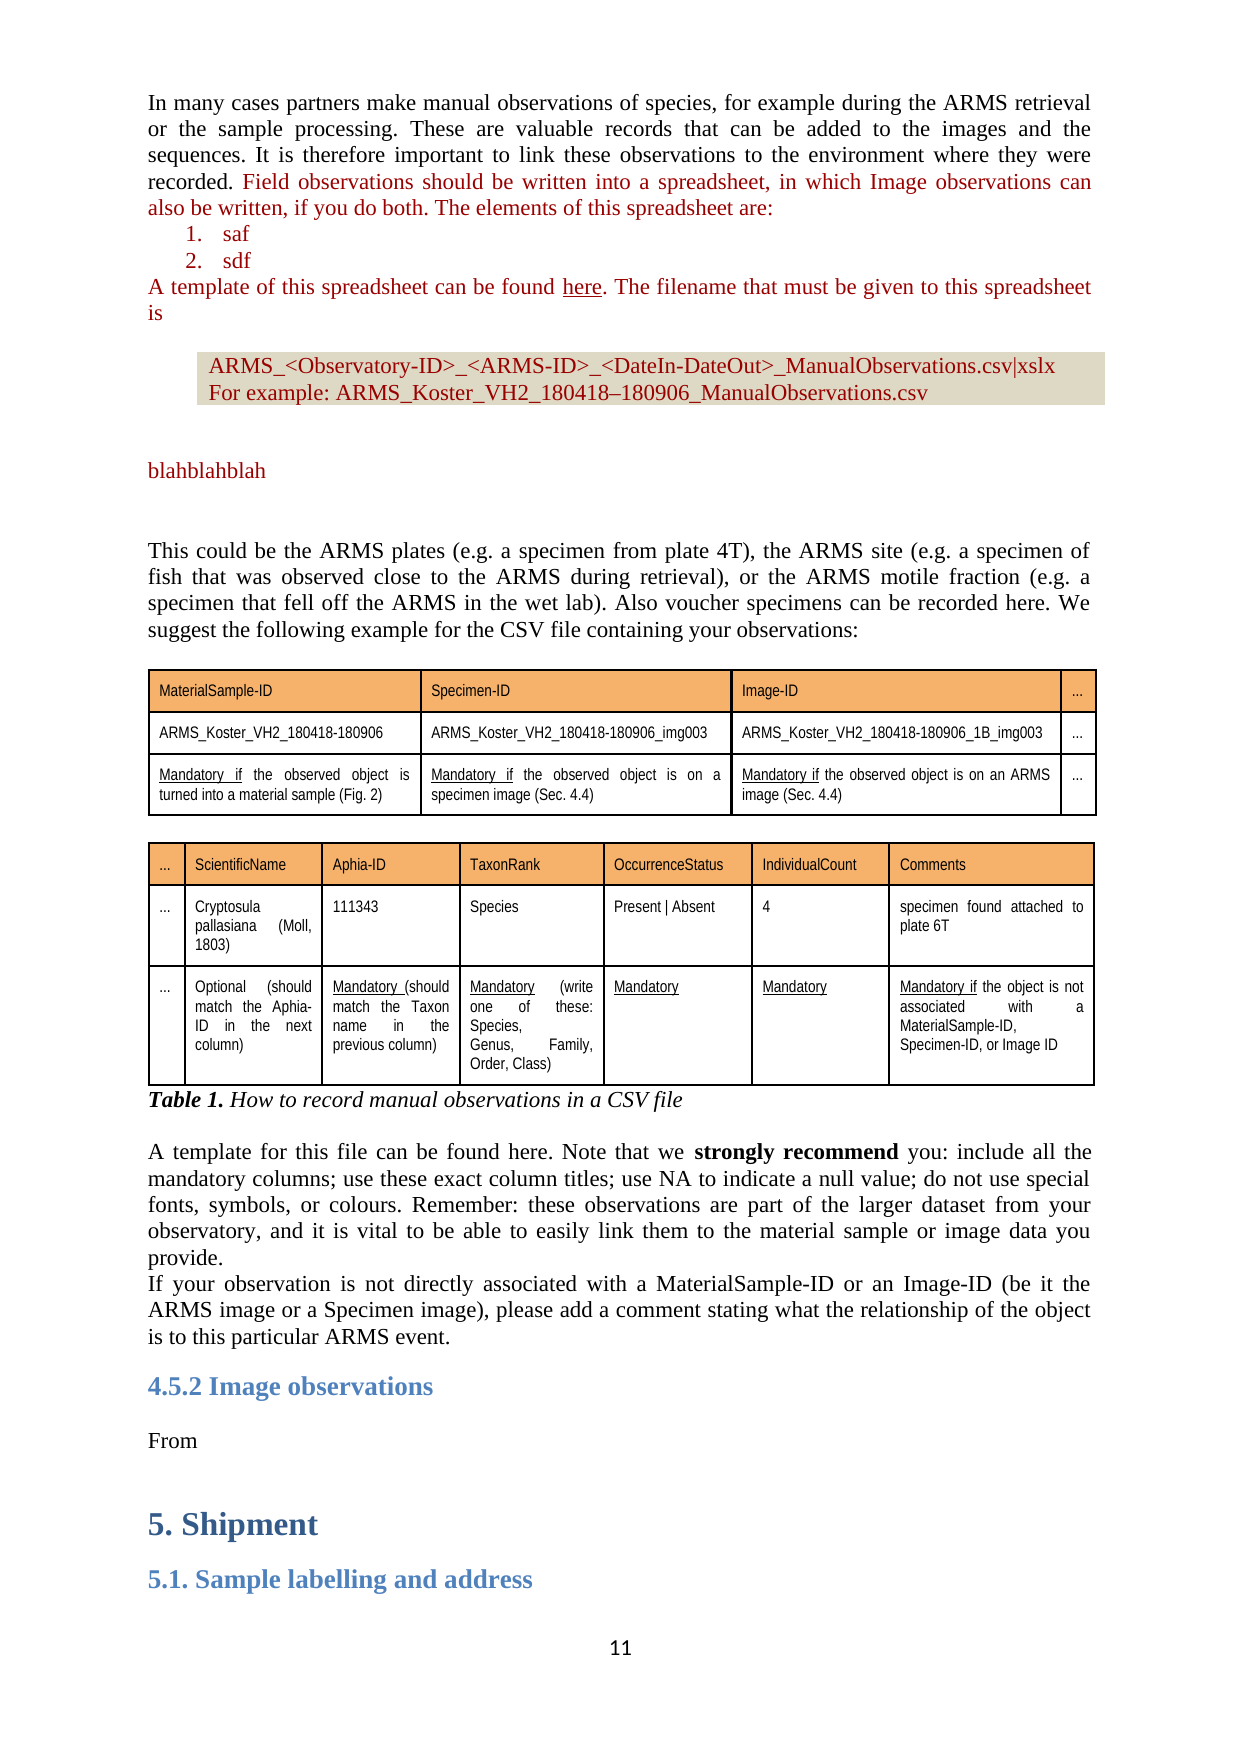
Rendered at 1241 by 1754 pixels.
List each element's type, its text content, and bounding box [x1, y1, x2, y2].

list saf [185, 220, 1092, 247]
table_header Comments [890, 844, 1093, 884]
text A template of this spreadsheet can be found here. The filename that must be given to this spreadsheet is [148, 273, 1092, 326]
table_cell Mandatory (write one of these: Species, Genus, Family, Order, Class) [461, 967, 603, 1083]
table_cell ... [1062, 713, 1095, 753]
table_header TaxonRank [461, 844, 603, 884]
table_cell Mandatory if the observed object is turned into a material sample (Fig. 2) [150, 755, 420, 814]
text If your observation is not directly associated with a MaterialSample-ID or an Image-ID (be it the ARMS image or a Specimen image), please add a comment stating what the relationship of the object is to this particular ARMS event. [148, 1270, 1092, 1349]
table_cell Present | Absent [605, 886, 751, 965]
table_header IndividualCount [753, 844, 888, 884]
table_cell Mandatory (should match the Taxon name in the previous column) [323, 967, 459, 1083]
table_header Aphia-ID [323, 844, 459, 884]
table_cell Mandatory if the object is not associated with a MaterialSample-ID, Specimen-ID, or Image ID [890, 967, 1093, 1083]
table_cell Mandatory [605, 967, 751, 1083]
table_cell Mandatory if the observed object is on a specimen image (Sec. 4.4) [422, 755, 730, 814]
table_header ScientificName [186, 844, 321, 884]
table_cell ARMS_Koster_VH2_180418-180906_img003 [422, 713, 730, 753]
table_cell ... [1062, 755, 1095, 814]
text In many cases partners make manual observations of species, for example during the ARMS retrieval or the sample processing. These are valuable records that can be added to the images and the sequences. It is therefore important to link these observations to the environment where they were recorded. Field observations should be written into a spreadsheet, in which Image observations can also be written, if you do both. The elements of this spreadsheet are: [148, 89, 1092, 220]
subtitle 5.1. Sample labelling and address [148, 1563, 1092, 1594]
subtitle 4.5.2 Image observations [148, 1370, 1092, 1401]
table_header Image-ID [733, 671, 1060, 711]
text This could be the ARMS plates (e.g. a specimen from plate 4T), the ARMS site (e.g. a specimen of fish that was observed close to the ARMS during retrieval), or the ARMS motile fraction (e.g. a specimen that fell off the ARMS in the wet lab). Also voucher specimens can be recorded here. We suggest the following example for the CSV file containing your observations: [148, 537, 1092, 642]
table_header ... [150, 844, 184, 884]
table_cell ARMS_Koster_VH2_180418-180906 [150, 713, 420, 753]
list sdf [185, 247, 1092, 273]
table_header MaterialSample-ID [150, 671, 420, 711]
table_header OccurrenceStatus [605, 844, 751, 884]
table_header ARMS_<Observatory-ID>_<ARMS-ID>_<DateIn-DateOut>_ManualObservations.csv|xslx For example: ARMS_Koster_VH2_180418–180906_ManualObservations.csv [197, 352, 1105, 405]
table_header ... [1062, 671, 1095, 711]
table_cell ... [150, 967, 184, 1083]
table_cell Optional (should match the Aphia-ID in the next column) [186, 967, 321, 1083]
text From [148, 1427, 1092, 1454]
text blahblahblah [148, 458, 1092, 484]
table_cell 4 [753, 886, 888, 965]
subtitle 5. Shipment [148, 1504, 1092, 1542]
table_cell 111343 [323, 886, 459, 965]
table_cell ARMS_Koster_VH2_180418-180906_1B_img003 [733, 713, 1060, 753]
table_cell specimen found attached to plate 6T [890, 886, 1093, 965]
table_cell ... [150, 886, 184, 965]
text Table 1. How to record manual observations in a CSV file [148, 1086, 1092, 1112]
table_cell Mandatory if the observed object is on an ARMS image (Sec. 4.4) [733, 755, 1060, 814]
table_header Specimen-ID [422, 671, 730, 711]
table_cell Species [461, 886, 603, 965]
table_cell Mandatory [753, 967, 888, 1083]
text A template for this file can be found here. Note that we strongly recommend you: include all the mandatory columns; use these exact column titles; use NA to indicate a null value; do not use special fonts, symbols, or colours. Remember: these observations are part of the larger dataset from your observatory, and it is vital to be able to easily link them to the material sample or image data you provide. [148, 1138, 1092, 1270]
table_cell Cryptosula pallasiana (Moll, 1803) [186, 886, 321, 965]
